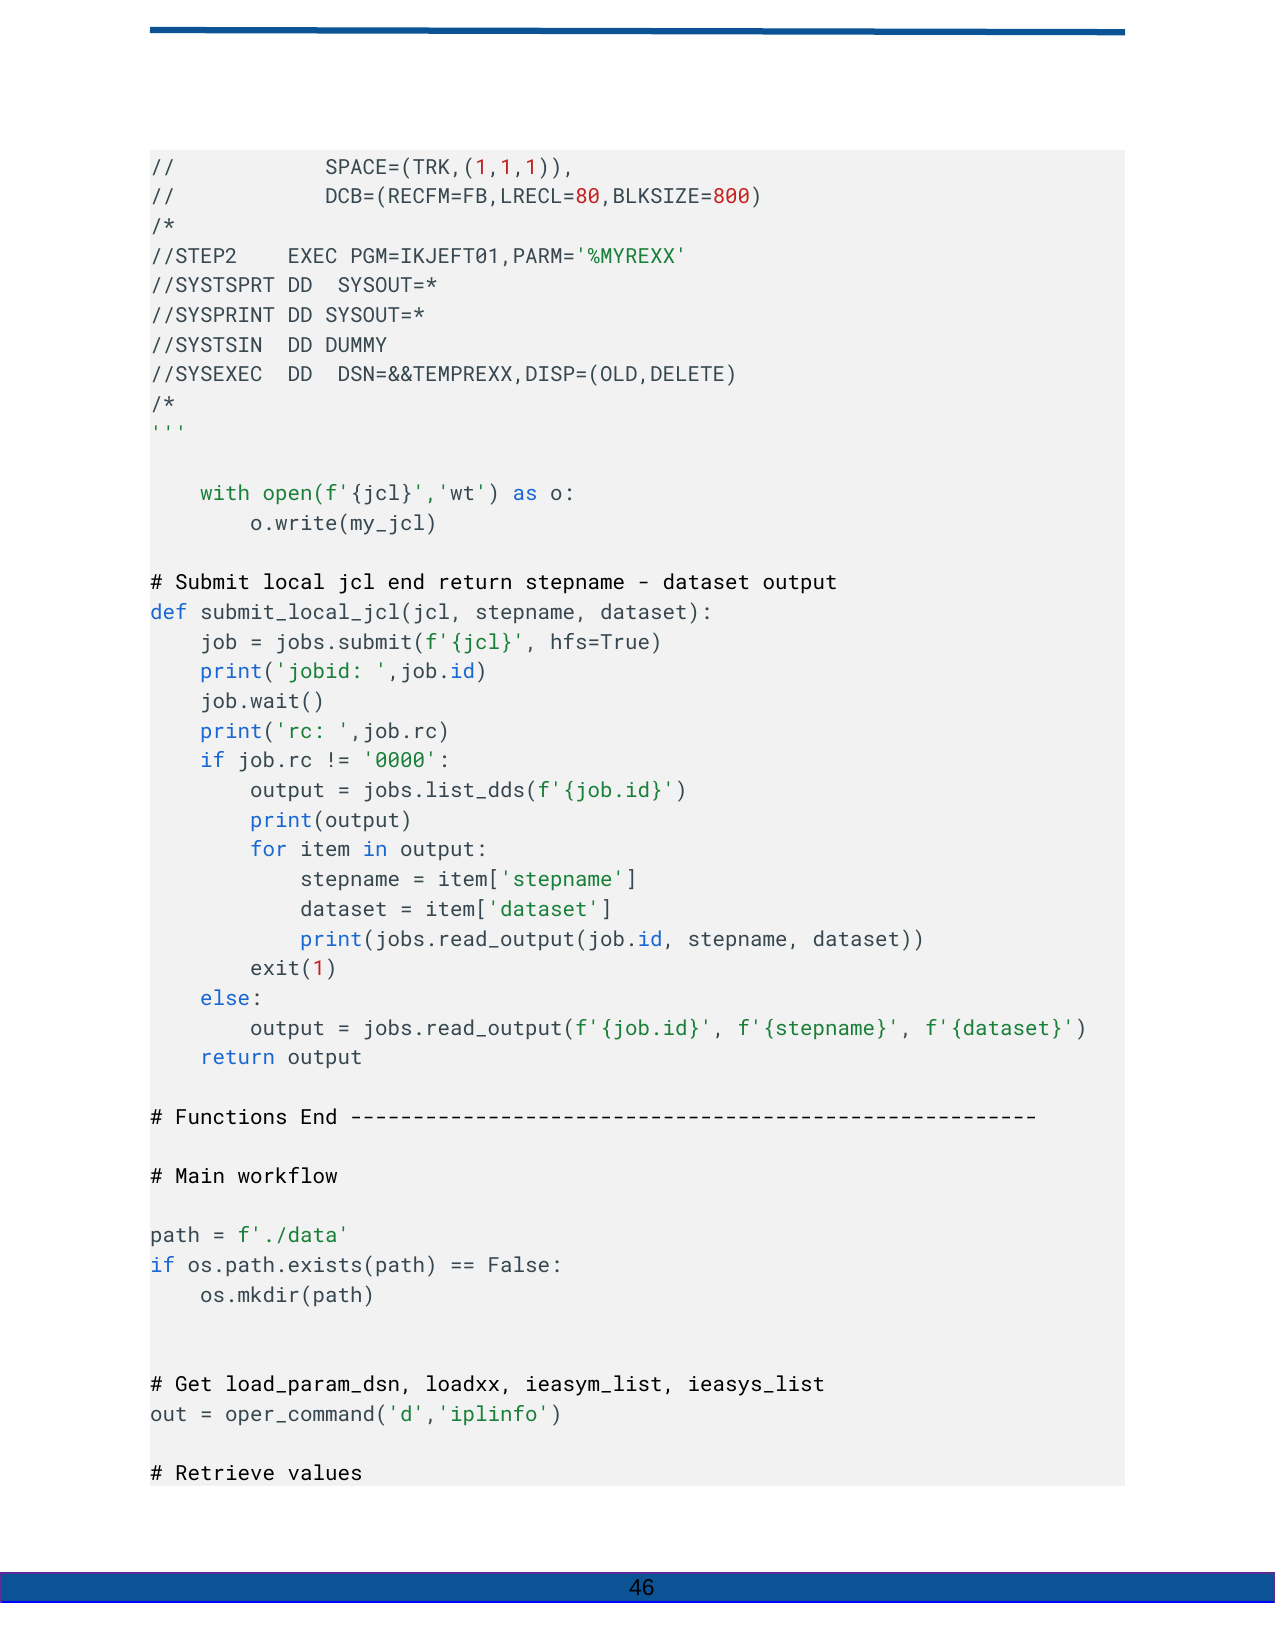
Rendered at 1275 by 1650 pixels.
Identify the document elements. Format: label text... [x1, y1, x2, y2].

text # Retrieve values [150, 1456, 1125, 1486]
text def submit_local_jcl(jcl, stepname, dataset): [150, 595, 1125, 625]
text with open(f'{jcl}','wt') as o: [150, 477, 1125, 506]
text ''' [150, 417, 1125, 447]
text /* [150, 209, 1125, 239]
text dataset = item['dataset'] [150, 892, 1125, 922]
text print('rc: ',job.rc) [150, 714, 1125, 744]
text //SYSEXEC DD DSN=&&TEMPREXX,DISP=(OLD,DELETE) [150, 358, 1125, 387]
text # Get load_param_dsn, loadxx, ieasym_list, ieasys_list [150, 1367, 1125, 1397]
text else: [150, 981, 1125, 1011]
text for item in output: [150, 833, 1125, 862]
text if job.rc != '0000': [150, 744, 1125, 773]
text if os.path.exists(path) == False: [150, 1248, 1125, 1278]
text /* [150, 387, 1125, 417]
text output = jobs.read_output(f'{job.id}', f'{stepname}', f'{dataset}') [150, 1011, 1125, 1041]
text return output [150, 1041, 1125, 1070]
text # Main workflow [150, 1159, 1125, 1189]
text print('jobid: ',job.id) [150, 655, 1125, 684]
text // SPACE=(TRK,(1,1,1)), [150, 150, 1125, 180]
text # Functions End ------------------------------------------------------- [150, 1100, 1125, 1130]
text print(jobs.read_output(job.id, stepname, dataset)) [150, 922, 1125, 952]
text stepname = item['stepname'] [150, 862, 1125, 892]
text exit(1) [150, 952, 1125, 981]
text //SYSTSIN DD DUMMY [150, 328, 1125, 358]
text job = jobs.submit(f'{jcl}', hfs=True) [150, 625, 1125, 655]
text job.wait() [150, 684, 1125, 714]
text //SYSTSPRT DD SYSOUT=* [150, 269, 1125, 298]
text o.write(my_jcl) [150, 506, 1125, 536]
text # Submit local jcl end return stepname - dataset output [150, 566, 1125, 595]
text path = f'./data' [150, 1219, 1125, 1248]
text output = jobs.list_dds(f'{job.id}') [150, 773, 1125, 803]
text //SYSPRINT DD SYSOUT=* [150, 298, 1125, 328]
text out = oper_command('d','iplinfo') [150, 1397, 1125, 1427]
text // DCB=(RECFM=FB,LRECL=80,BLKSIZE=800) [150, 180, 1125, 209]
text //STEP2 EXEC PGM=IKJEFT01,PARM='%MYREXX' [150, 239, 1125, 269]
text print(output) [150, 803, 1125, 833]
text os.mkdir(path) [150, 1278, 1125, 1308]
